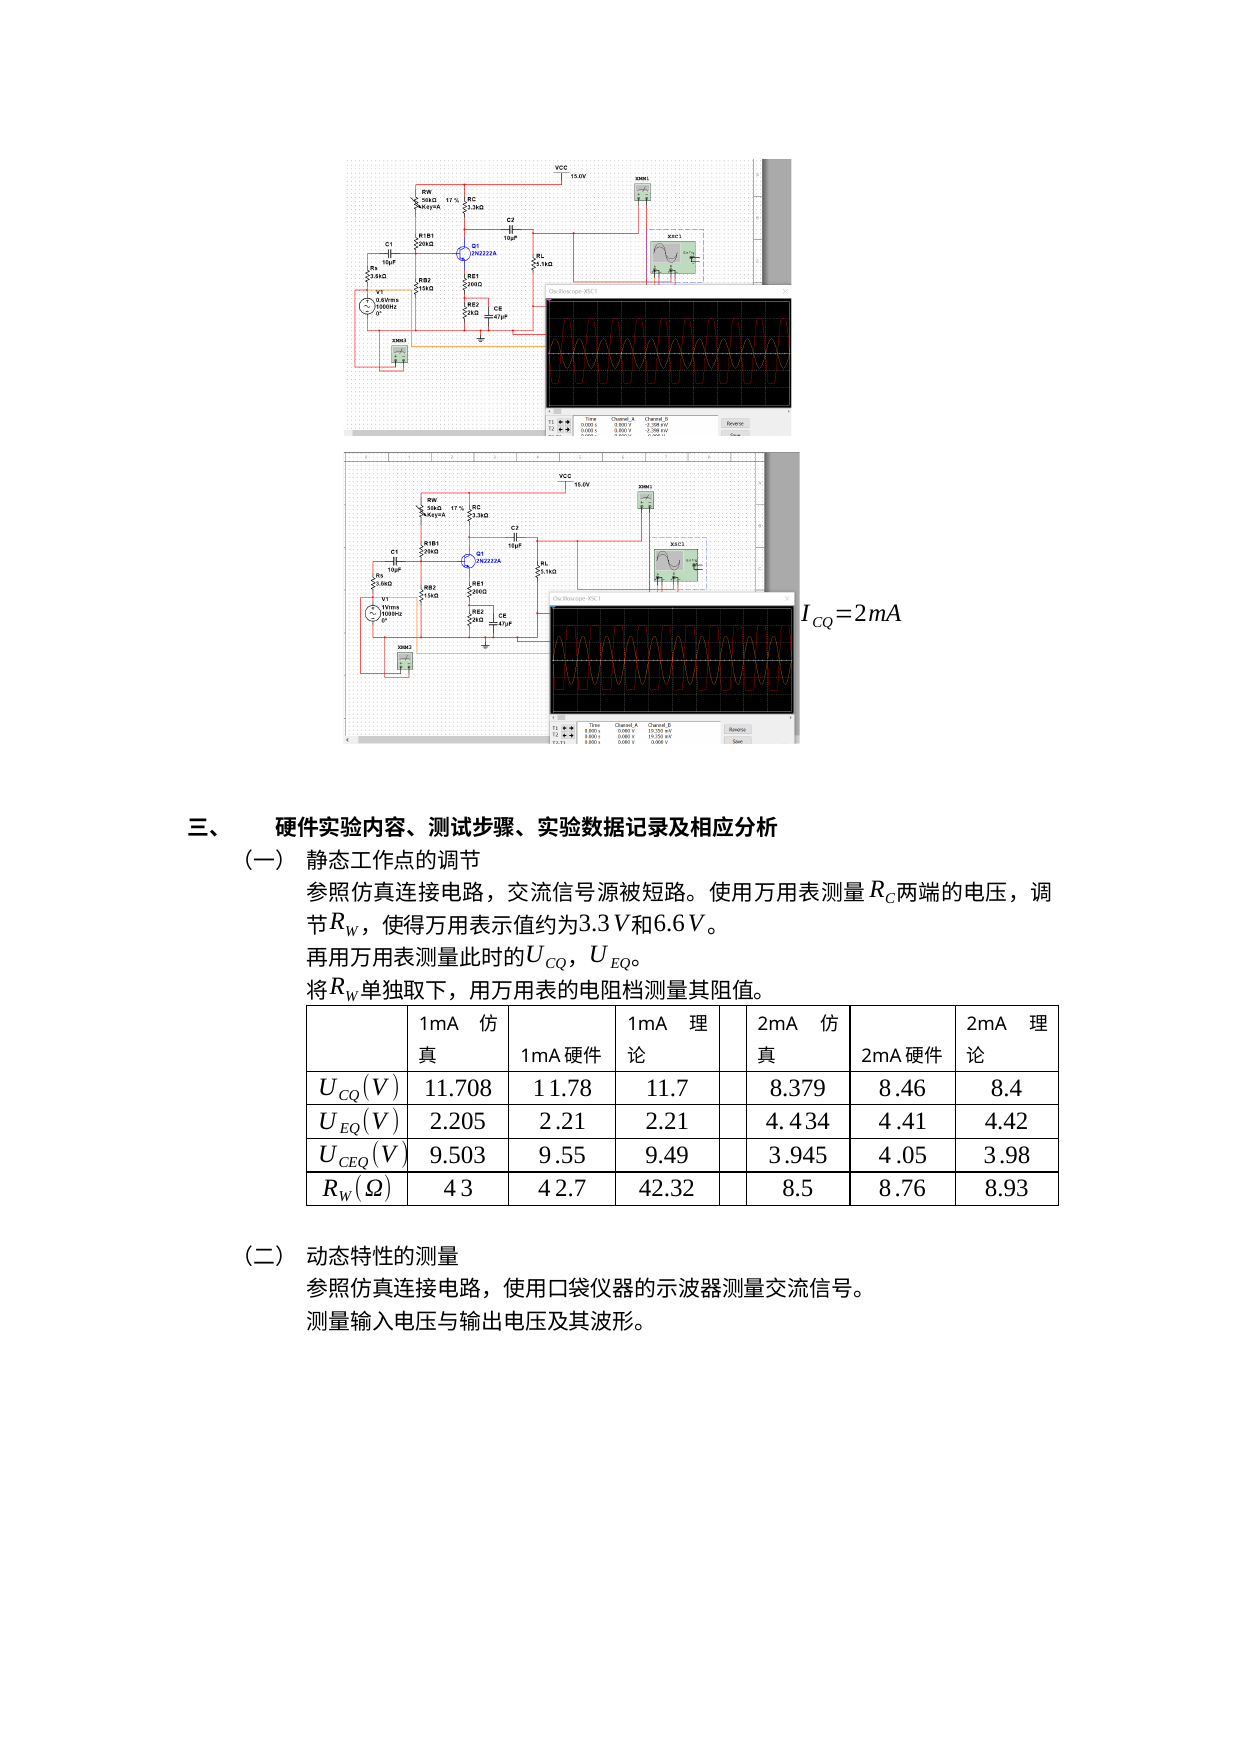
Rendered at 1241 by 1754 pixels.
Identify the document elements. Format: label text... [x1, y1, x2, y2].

table_cell [747, 1105, 849, 1138]
table_cell [616, 1139, 719, 1171]
table_header [720, 1006, 746, 1071]
table_header 2mA仿真 [747, 1006, 849, 1071]
picture [343, 452, 800, 744]
table_cell [509, 1072, 615, 1104]
table_header [307, 1006, 407, 1071]
table_cell [307, 1105, 407, 1138]
table_cell [509, 1173, 615, 1205]
table_cell [851, 1072, 955, 1104]
table_cell [509, 1105, 615, 1138]
table_cell [307, 1139, 407, 1171]
list 再用万用表测量此时的，。 [306, 940, 1053, 972]
table_cell [307, 1173, 407, 1205]
table_cell [747, 1072, 849, 1104]
list 静态工作点的调节 [231, 842, 1053, 875]
table_cell [956, 1173, 1058, 1205]
picture [343, 159, 792, 436]
table_cell [408, 1072, 508, 1104]
table_cell [509, 1139, 615, 1171]
table_cell [616, 1173, 719, 1205]
table_cell [851, 1105, 955, 1138]
table_cell [851, 1173, 955, 1205]
table_header 2mA理论 [956, 1006, 1058, 1071]
table_cell [720, 1072, 746, 1104]
table_cell [408, 1173, 508, 1205]
list 硬件实验内容、测试步骤、实验数据记录及相应分析 [187, 810, 1053, 842]
table_cell [616, 1072, 719, 1104]
list 参照仿真连接电路，交流信号源被短路。使用万用表测量两端的电压，调节，使得万用表示值约为和。 [306, 875, 1053, 940]
table_cell [720, 1173, 746, 1205]
table_cell [956, 1139, 1058, 1171]
table_cell [616, 1105, 719, 1138]
table_cell [408, 1139, 508, 1171]
table_header 2mA硬件 [851, 1006, 955, 1071]
table_cell [851, 1139, 955, 1171]
table_cell [408, 1105, 508, 1138]
table_cell [956, 1105, 1058, 1138]
table_header 1mA仿真 [408, 1006, 508, 1071]
table_cell [747, 1173, 849, 1205]
table_cell [720, 1139, 746, 1171]
table_cell [720, 1105, 746, 1138]
list 动态特性的测量 [231, 1238, 1053, 1271]
table_cell [747, 1139, 849, 1171]
table_cell [956, 1072, 1058, 1104]
list 测量输入电压与输出电压及其波形。 [306, 1303, 1053, 1336]
list 将单独取下，用万用表的电阻档测量其阻值。 [306, 972, 1053, 1005]
list 参照仿真连接电路，使用口袋仪器的示波器测量交流信号。 [306, 1271, 1053, 1303]
table_header 1mA理论 [616, 1006, 719, 1071]
table_cell [307, 1072, 407, 1104]
table_header 1mA硬件 [509, 1006, 615, 1071]
